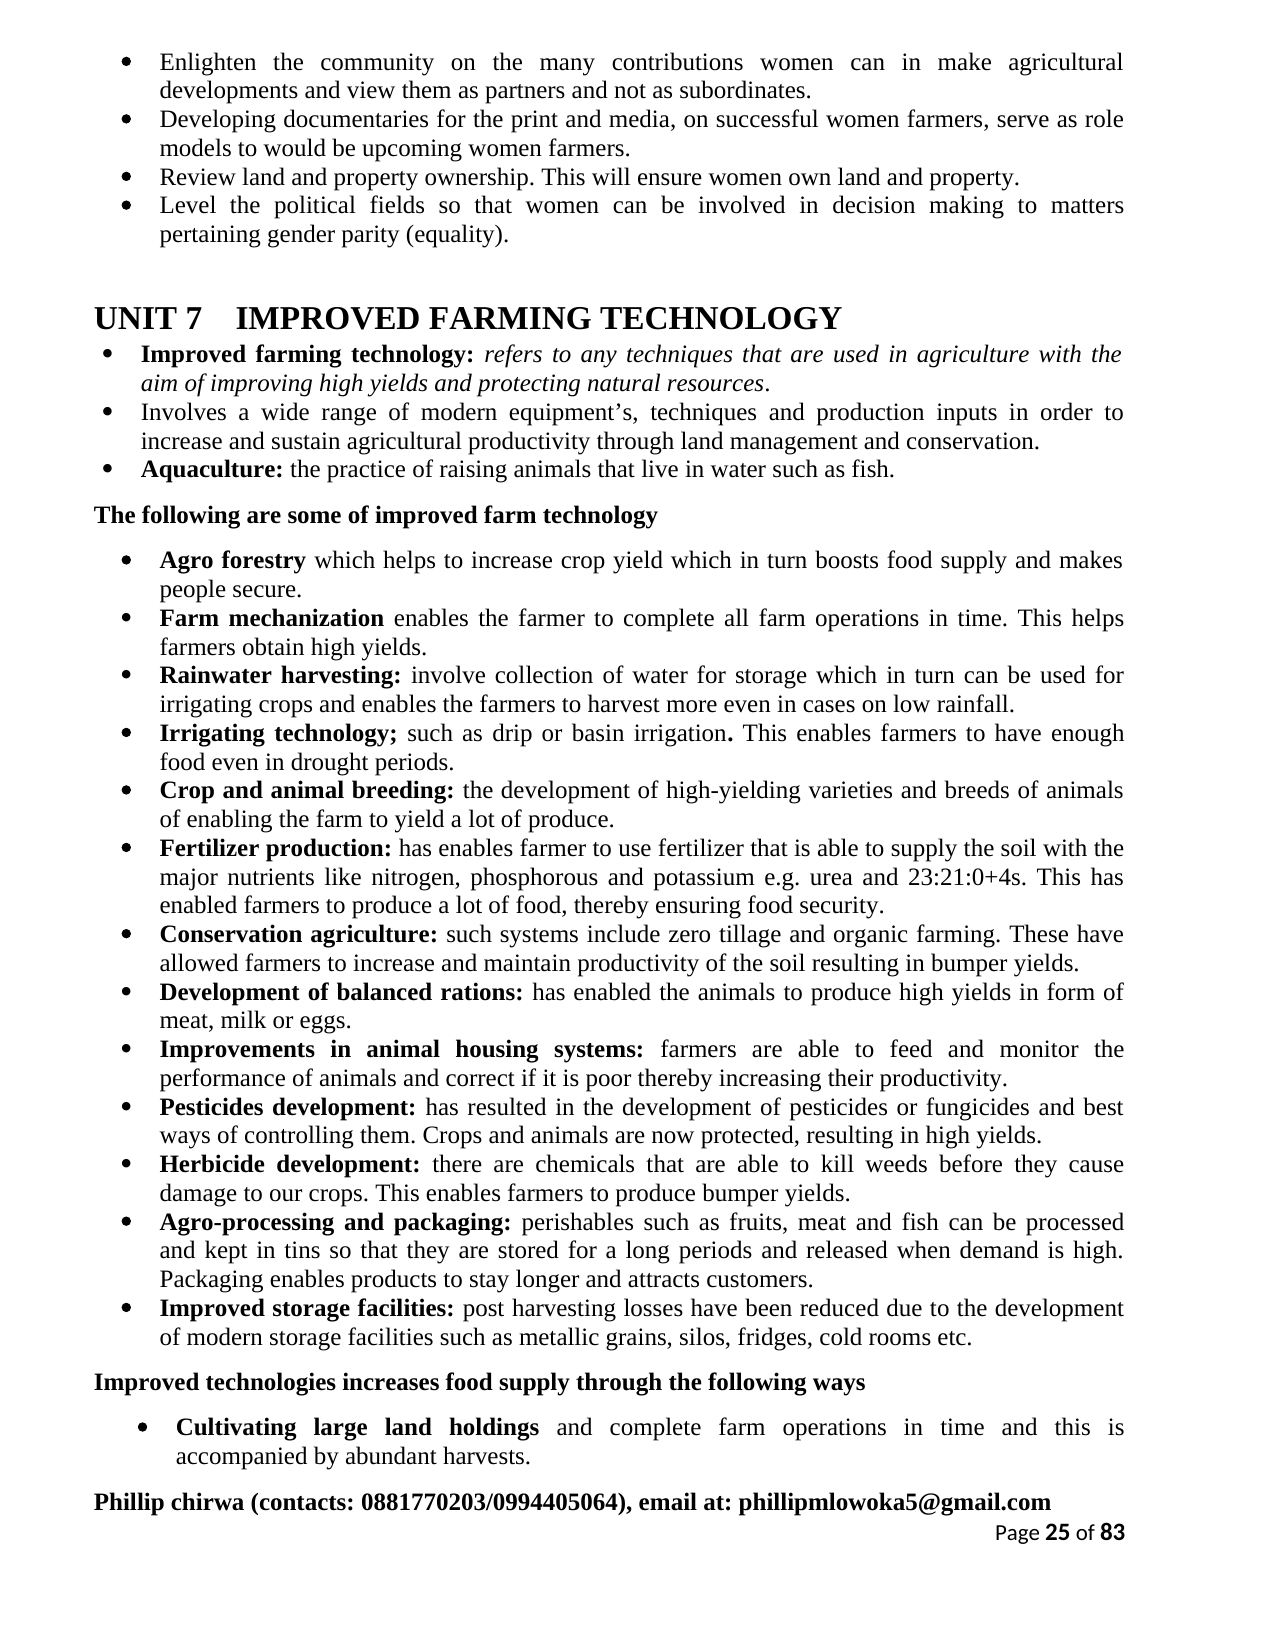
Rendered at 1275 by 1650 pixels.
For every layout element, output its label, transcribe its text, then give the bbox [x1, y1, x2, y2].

list Improved storage facilities: post harvesting losses have been reduced due to the development of modern storage facilities such as metallic grains, silos, fridges, cold rooms etc. [122, 1293, 1125, 1350]
list Development of balanced rations: has enabled the animals to produce high yields in form of meat, milk or eggs. [122, 977, 1125, 1034]
list Enlighten the community on the many contributions women can in make agricultural developments and view them as partners and not as subordinates. [122, 47, 1125, 104]
list Agro forestry which helps to increase crop yield which in turn boosts food supply and makes people secure. [122, 545, 1125, 603]
list Fertilizer production: has enables farmer to use fertilizer that is able to supply the soil with the major nutrients like nitrogen, phosphorous and potassium e.g. urea and 23:21:0+4s. This has enabled farmers to produce a lot of food, thereby ensuring food security. [122, 833, 1125, 919]
list Aquaculture: the practice of raising animals that live in water such as fish. [103, 454, 1125, 483]
list Irrigating technology; such as drip or basin irrigation. This enables farmers to have enough food even in drought periods. [122, 718, 1125, 775]
list Involves a wide range of modern equipment’s, techniques and production inputs in order to increase and sustain agricultural productivity through land management and conservation. [103, 397, 1125, 454]
list Review land and property ownership. This will ensure women own land and property. [122, 162, 1125, 191]
list Level the political fields so that women can be involved in decision making to matters pertaining gender parity (equality). [122, 191, 1125, 248]
text The following are some of improved farm technology [94, 500, 1125, 529]
list Conservation agriculture: such systems include zero tillage and organic farming. These have allowed farmers to increase and maintain productivity of the soil resulting in bumper yields. [122, 919, 1125, 977]
list Improved farming technology: refers to any techniques that are used in agriculture with the aim of improving high yields and protecting natural resources. [103, 339, 1125, 397]
list Agro-processing and packaging: perishables such as fruits, meat and fish can be processed and kept in tins so that they are stored for a long periods and released when demand is high. Packaging enables products to stay longer and attracts customers. [122, 1207, 1125, 1293]
subtitle UNIT 7 IMPROVED FARMING TECHNOLOGY [94, 298, 1125, 336]
list Crop and animal breeding: the development of high-yielding varieties and breeds of animals of enabling the farm to yield a lot of produce. [122, 775, 1125, 833]
list Developing documentaries for the print and media, on successful women farmers, serve as role models to would be upcoming women farmers. [122, 104, 1125, 162]
list Herbicide development: there are chemicals that are able to kill weeds before they cause damage to our crops. This enables farmers to produce bumper yields. [122, 1149, 1125, 1207]
list Improvements in animal housing systems: farmers are able to feed and monitor the performance of animals and correct if it is poor thereby increasing their productivity. [122, 1034, 1125, 1092]
list Pesticides development: has resulted in the development of pesticides or fungicides and best ways of controlling them. Crops and animals are now protected, resulting in high yields. [122, 1092, 1125, 1149]
text Improved technologies increases food supply through the following ways [94, 1367, 1125, 1396]
list Cultivating large land holdings and complete farm operations in time and this is accompanied by abundant harvests. [138, 1412, 1125, 1470]
list Farm mechanization enables the farmer to complete all farm operations in time. This helps farmers obtain high yields. [122, 603, 1125, 660]
list Rainwater harvesting: involve collection of water for storage which in turn can be used for irrigating crops and enables the farmers to harvest more even in cases on low rainfall. [122, 660, 1125, 718]
